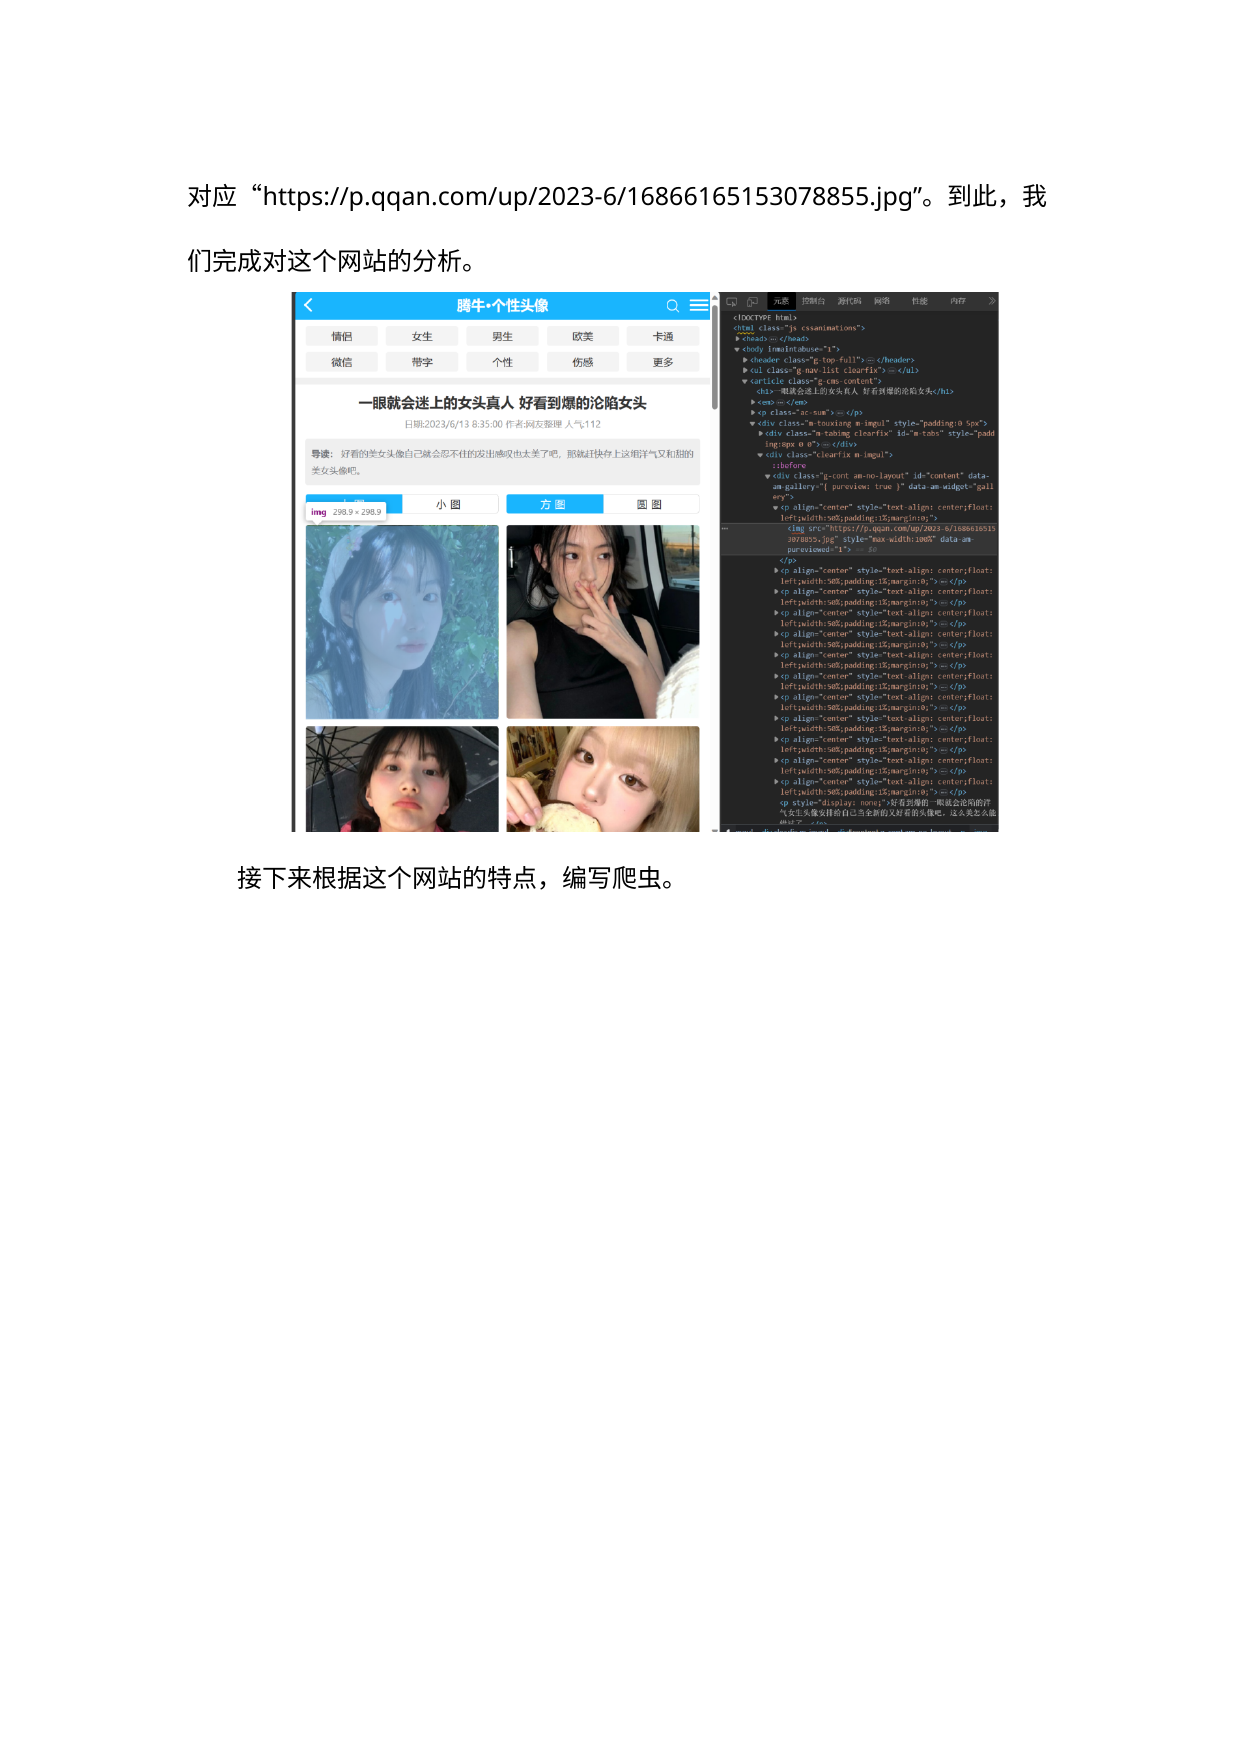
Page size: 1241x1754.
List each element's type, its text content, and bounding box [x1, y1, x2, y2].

text 接下来根据这个网站的特点，编写爬虫。 [187, 844, 1053, 909]
picture [291, 292, 999, 832]
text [187, 162, 1053, 292]
